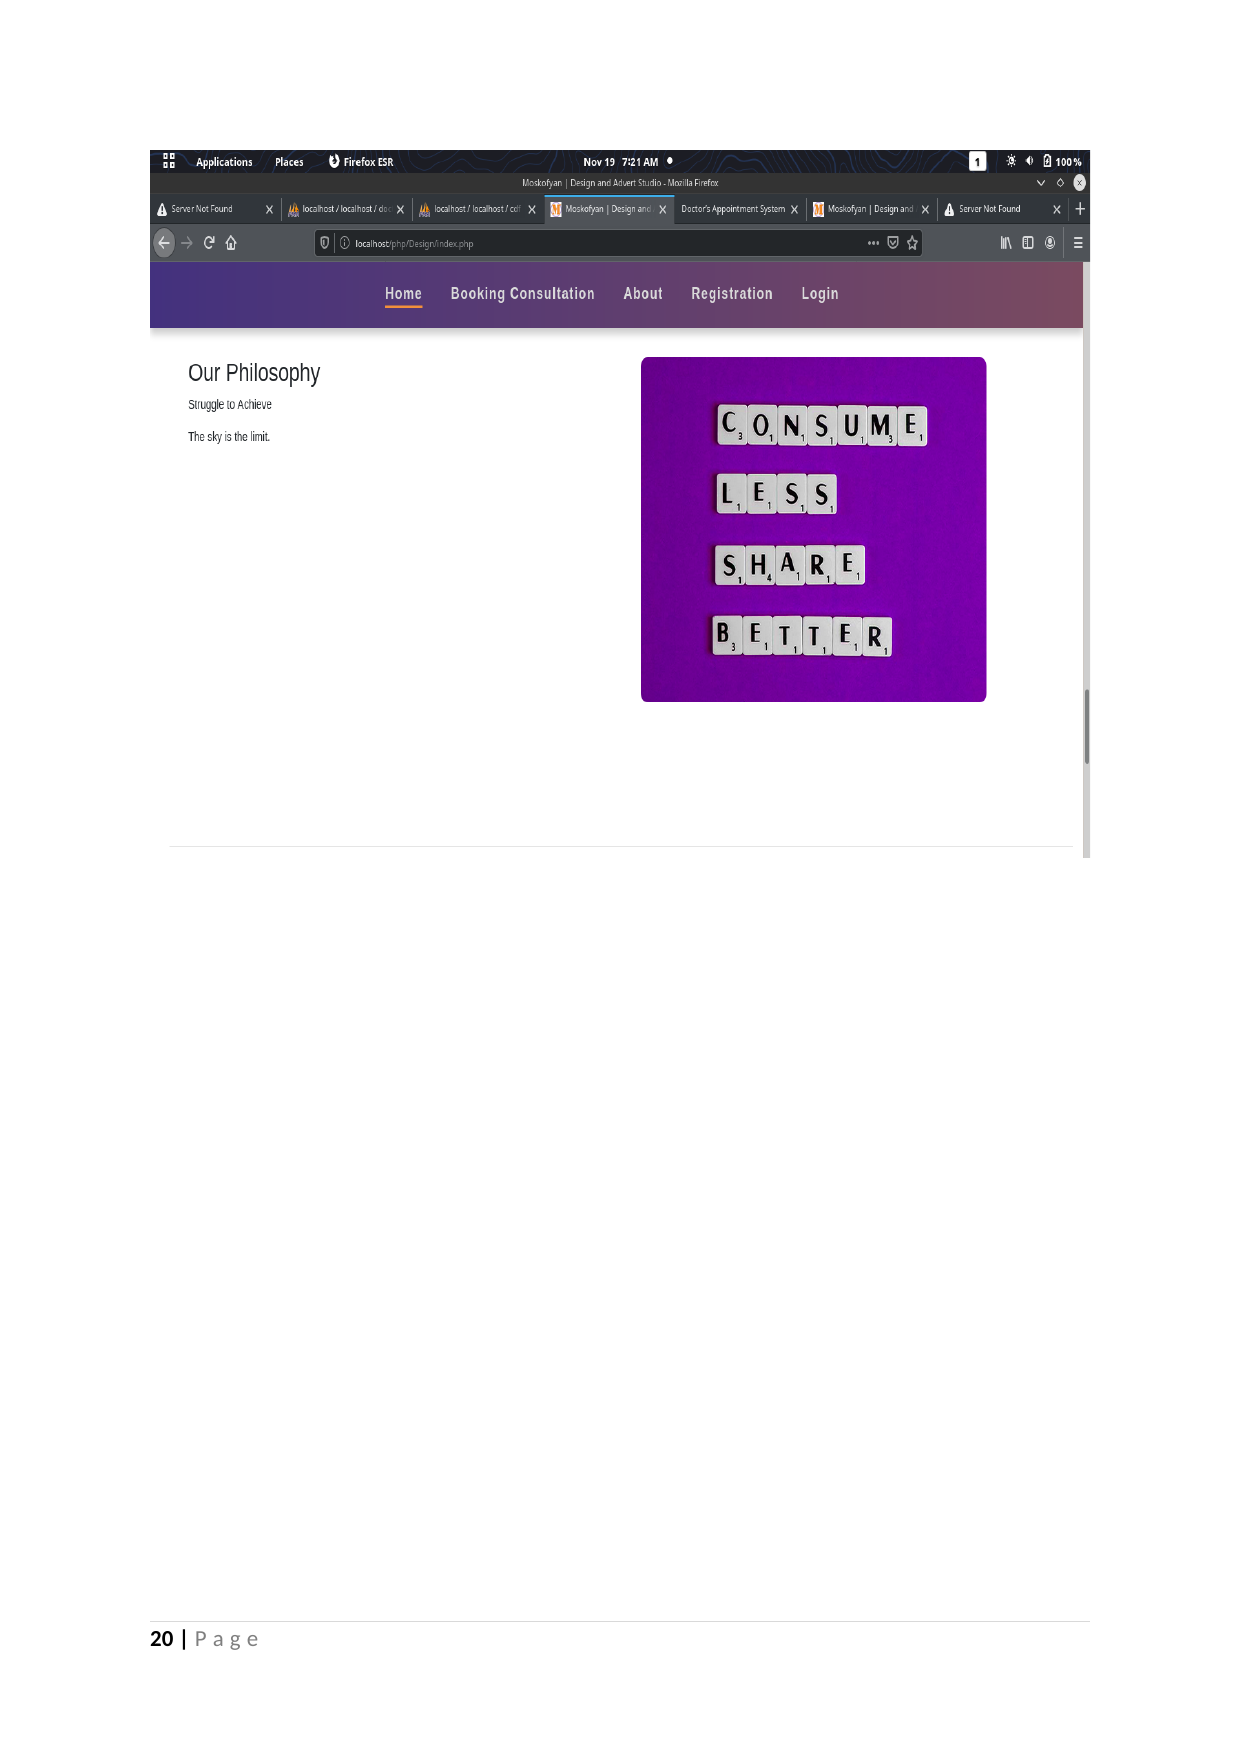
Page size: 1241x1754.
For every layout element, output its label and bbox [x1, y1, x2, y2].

picture [150, 150, 1091, 858]
